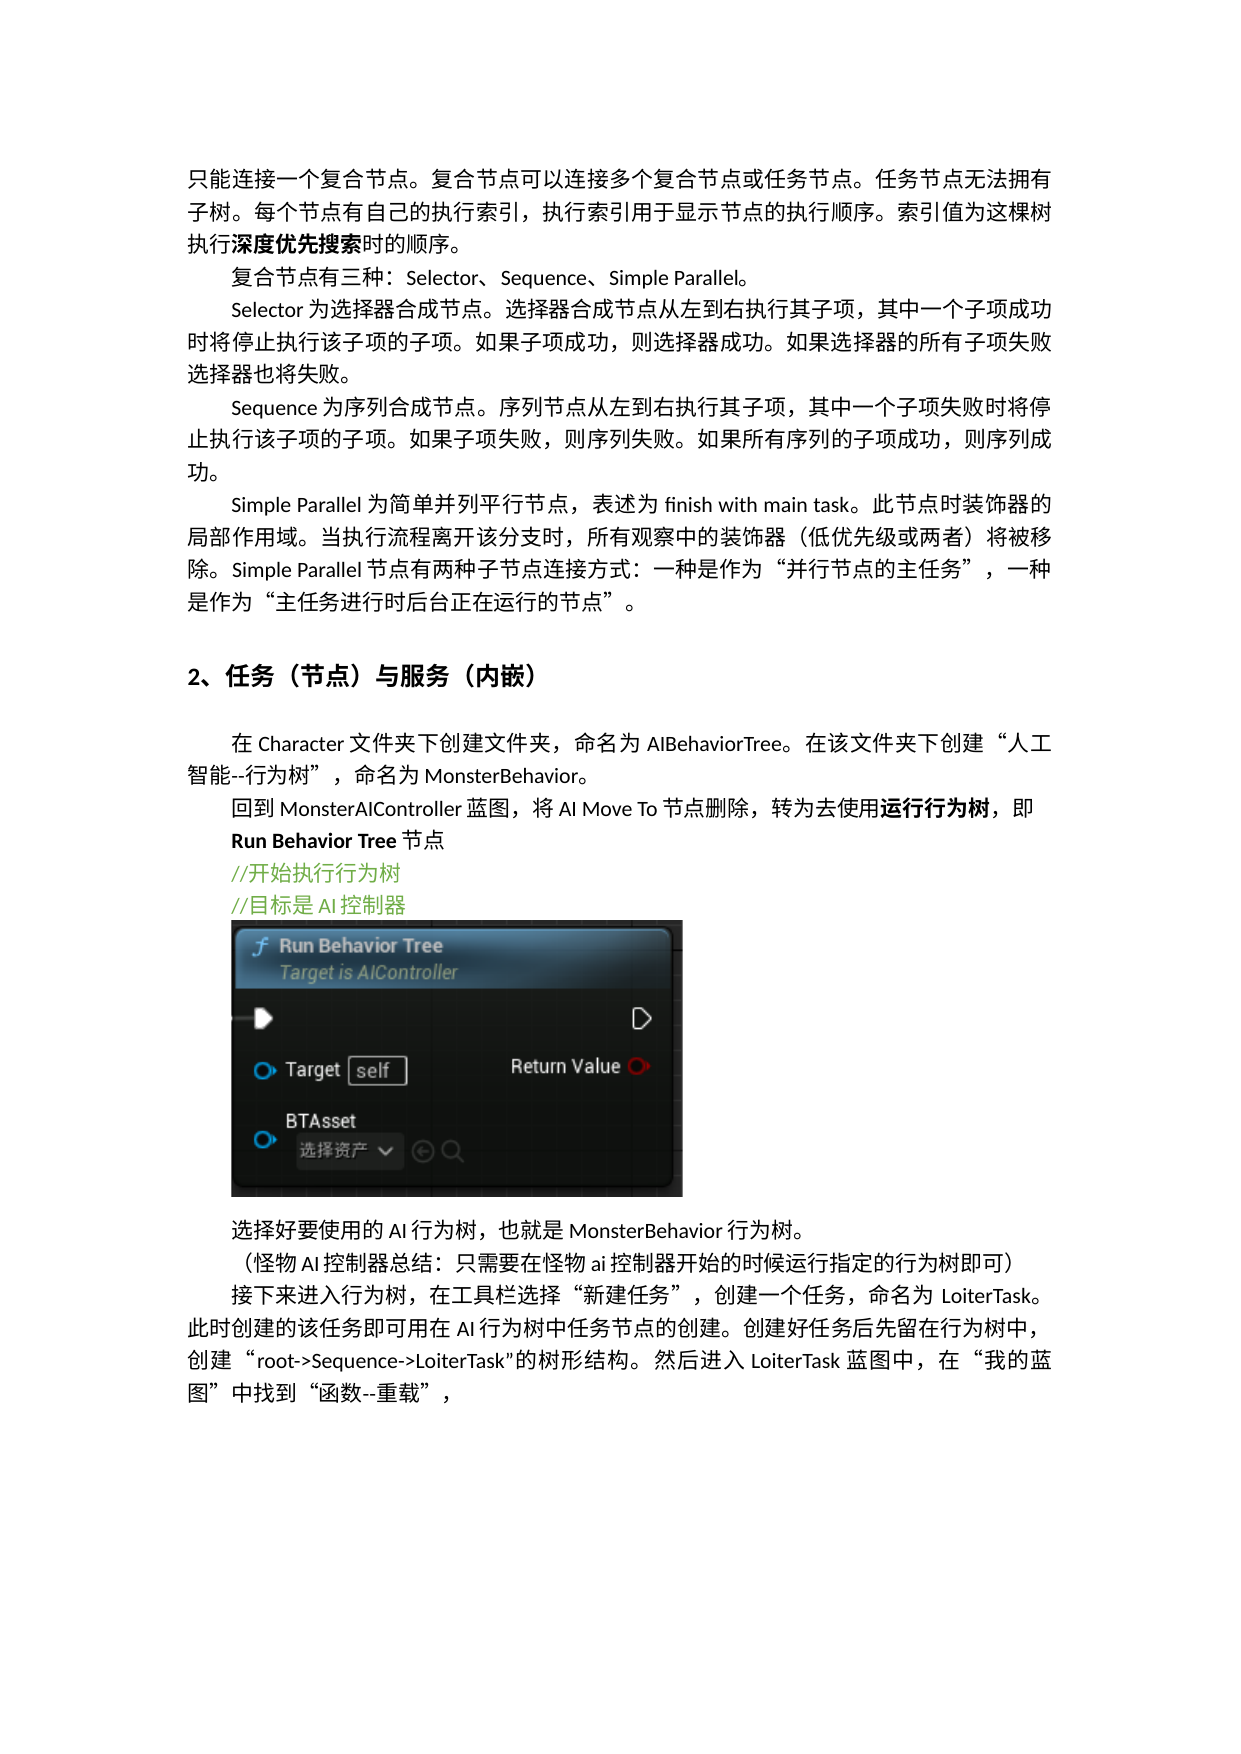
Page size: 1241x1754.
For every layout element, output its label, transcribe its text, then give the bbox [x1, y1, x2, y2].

text 复合节点有三种：Selector、Sequence、Simple Parallel。 [187, 259, 1053, 292]
text Run Behavior Tree节点 [187, 823, 1053, 855]
text （怪物AI控制器总结：只需要在怪物ai控制器开始的时候运行指定的行为树即可） [187, 1245, 1053, 1278]
text Selector为选择器合成节点。选择器合成节点从左到右执行其子项，其中一个子项成功时将停止执行该子项的子项。如果子项成功，则选择器成功。如果选择器的所有子项失败，选择器也将失败。 [187, 292, 1053, 389]
text 接下来进入行为树，在工具栏选择“新建任务”，创建一个任务，命名为LoiterTask。此时创建的该任务即可用在AI行为树中任务节点的创建。创建好任务后先留在行为树中，创建“root->Sequence->LoiterTask”的树形结构。然后进入LoiterTask蓝图中，在“我的蓝图”中找到“函数--重载”， [187, 1278, 1053, 1408]
subtitle 2、任务（节点）与服务（内嵌） [187, 642, 1053, 707]
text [187, 162, 1053, 259]
text Simple Parallel为简单并列平行节点，表述为finish with main task。此节点时装饰器的局部作用域。当执行流程离开该分支时，所有观察中的装饰器（低优先级或两者）将被移除。Simple Parallel节点有两种子节点连接方式：一种是作为“并行节点的主任务”，一种是作为“主任务进行时后台正在运行的节点”。 [187, 487, 1053, 617]
text 选择好要使用的AI行为树，也就是MonsterBehavior行为树。 [187, 1213, 1053, 1245]
text 回到MonsterAIController蓝图，将AI Move To节点删除，转为去使用运行行为树，即 [187, 790, 1053, 823]
picture [231, 920, 683, 1197]
text Sequence为序列合成节点。序列节点从左到右执行其子项，其中一个子项失败时将停止执行该子项的子项。如果子项失败，则序列失败。如果所有序列的子项成功，则序列成功。 [187, 389, 1053, 487]
text //目标是AI控制器 [187, 888, 1053, 920]
text //开始执行行为树 [187, 855, 1053, 888]
text 在Character文件夹下创建文件夹，命名为AIBehaviorTree。在该文件夹下创建“人工智能--行为树”，命名为MonsterBehavior。 [187, 725, 1053, 790]
